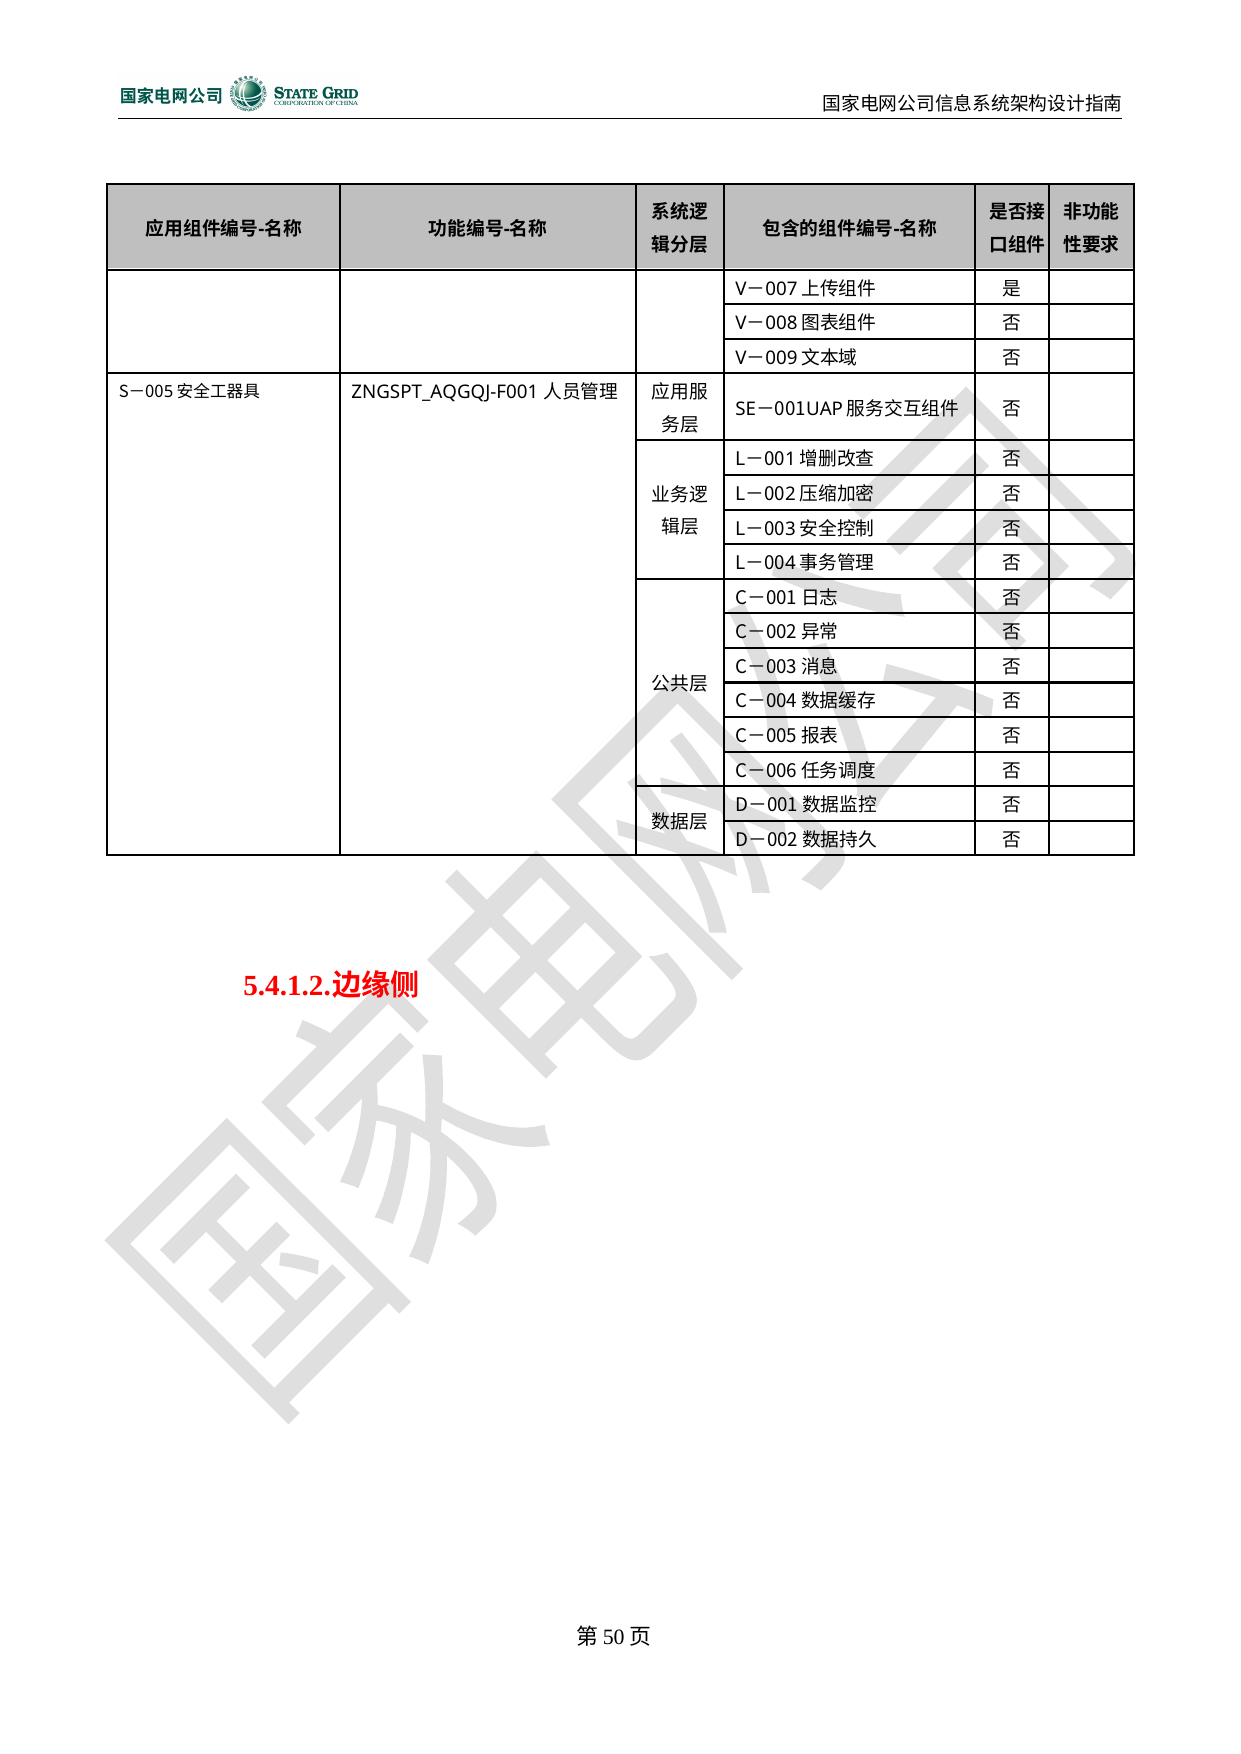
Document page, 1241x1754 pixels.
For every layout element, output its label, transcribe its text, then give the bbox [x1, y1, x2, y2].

table_cell D－002数据持久 [725, 822, 974, 854]
table_header 应用组件编号-名称 [108, 185, 339, 268]
table_cell 是 [976, 271, 1048, 303]
table_cell L－001增删改查 [725, 441, 974, 474]
table_cell [1050, 718, 1133, 751]
table_cell 公共层 [637, 580, 723, 785]
table_cell L－002压缩加密 [725, 476, 974, 508]
table_cell C－005报表 [725, 718, 974, 751]
table_cell 否 [976, 511, 1048, 543]
table_cell V－008图表组件 [725, 305, 974, 338]
table_cell [1050, 822, 1133, 854]
table_cell [1050, 753, 1133, 785]
table_cell L－004事务管理 [725, 545, 974, 578]
table_cell C－001日志 [725, 580, 974, 612]
table_cell 否 [976, 753, 1048, 785]
table_cell L－003安全控制 [725, 511, 974, 543]
table_cell S－005安全工器具 [108, 374, 339, 854]
table_cell C－004数据缓存 [725, 684, 974, 716]
table_header 功能编号-名称 [341, 185, 635, 268]
table_cell 否 [976, 580, 1048, 612]
table_cell 否 [976, 649, 1048, 681]
table_cell C－002异常 [725, 614, 974, 647]
table_cell 否 [976, 787, 1048, 820]
table_cell 否 [976, 305, 1048, 338]
table_cell [1050, 441, 1133, 474]
table_cell 否 [976, 718, 1048, 751]
table_cell 业务逻辑层 [637, 441, 723, 578]
table_cell C－006任务调度 [725, 753, 974, 785]
table_cell [1050, 787, 1133, 820]
table_header 系统逻辑分层 [637, 185, 723, 268]
table_cell 否 [976, 340, 1048, 372]
table_cell [1050, 649, 1133, 681]
table_cell 否 [976, 476, 1048, 508]
table_cell [1050, 476, 1133, 508]
table_cell D－001数据监控 [725, 787, 974, 820]
table_header 非功能性要求 [1050, 185, 1133, 268]
table_cell [1050, 684, 1133, 716]
table_header 是否接口组件 [976, 185, 1048, 268]
table_cell ZNGSPT_AQGQJ-F001 人员管理 [341, 374, 635, 854]
table_cell 应用服务层 [637, 374, 723, 439]
subtitle 边缘侧 [243, 951, 1122, 1016]
table_cell 否 [976, 684, 1048, 716]
table_cell V－007上传组件 [725, 271, 974, 303]
table_cell [1050, 580, 1133, 612]
table_header 包含的组件编号-名称 [725, 185, 974, 268]
table_cell SE－001UAP服务交互组件 [725, 374, 974, 439]
picture [116, 72, 362, 115]
table_cell 否 [976, 374, 1048, 439]
table_cell 否 [976, 614, 1048, 647]
table_cell 否 [976, 822, 1048, 854]
table_cell 否 [976, 441, 1048, 474]
table_cell V－009文本域 [725, 340, 974, 372]
table_cell [1050, 305, 1133, 338]
table_cell 数据层 [637, 787, 723, 854]
table_cell 否 [976, 545, 1048, 578]
table_cell [1050, 614, 1133, 647]
table_cell [1050, 340, 1133, 372]
table_cell [1050, 374, 1133, 439]
table_cell [1050, 511, 1133, 543]
table_cell [1050, 545, 1133, 578]
table_cell C－003消息 [725, 649, 974, 681]
table_cell [1050, 271, 1133, 303]
